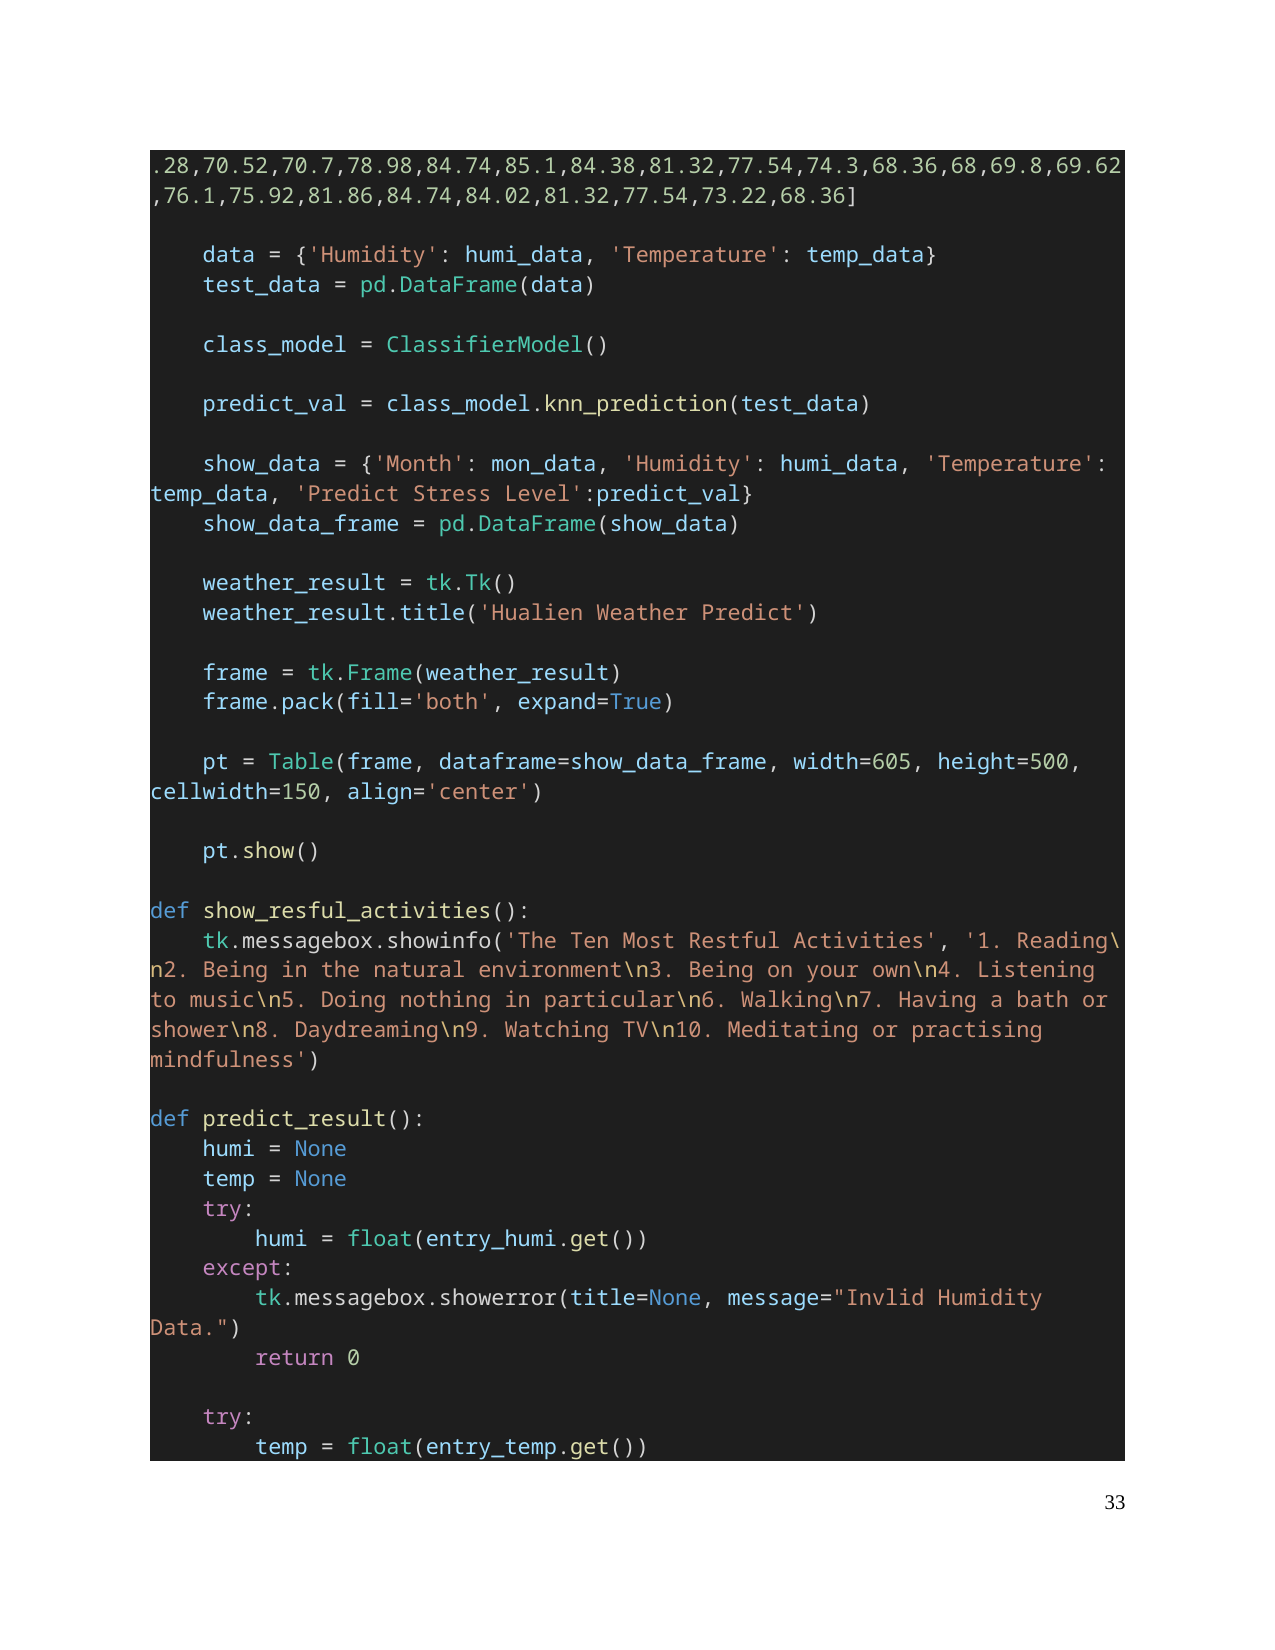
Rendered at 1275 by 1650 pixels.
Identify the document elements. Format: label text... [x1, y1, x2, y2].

text humi = None [150, 1133, 1125, 1163]
text def show_resful_activities(): [150, 895, 1125, 924]
text def predict_result(): [150, 1103, 1125, 1133]
text data = {'Humidity': humi_data, 'Temperature': temp_data} [150, 239, 1125, 269]
text tk.messagebox.showerror(title=None, message="Invlid Humidity Data.") [150, 1282, 1125, 1342]
text humi = float(entry_humi.get()) [150, 1222, 1125, 1252]
text class_model = ClassifierModel() [150, 329, 1125, 358]
text frame.pack(fill='both', expand=True) [150, 686, 1125, 716]
text return 0 [150, 1342, 1125, 1371]
text weather_result = tk.Tk() [150, 567, 1125, 597]
text pt.show() [150, 835, 1125, 865]
text try: [150, 1401, 1125, 1431]
text weather_result.title('Hualien Weather Predict') [150, 597, 1125, 627]
text pt = Table(frame, dataframe=show_data_frame, width=605, height=500, cellwidth=150, align='center') [150, 746, 1125, 805]
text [150, 150, 1125, 209]
text temp = float(entry_temp.get()) [150, 1431, 1125, 1461]
text temp = None [150, 1163, 1125, 1193]
text except: [150, 1252, 1125, 1282]
text test_data = pd.DataFrame(data) [150, 269, 1125, 299]
text show_data = {'Month': mon_data, 'Humidity': humi_data, 'Temperature': temp_data, 'Predict Stress Level':predict_val} [150, 448, 1125, 507]
text try: [150, 1193, 1125, 1222]
text frame = tk.Frame(weather_result) [150, 656, 1125, 686]
text show_data_frame = pd.DataFrame(show_data) [150, 507, 1125, 537]
text predict_val = class_model.knn_prediction(test_data) [150, 388, 1125, 418]
text tk.messagebox.showinfo('The Ten Most Restful Activities', '1. Reading\n2. Being in the natural environment\n3. Being on your own\n4. Listening to music\n5. Doing nothing in particular\n6. Walking\n7. Having a bath or shower\n8. Daydreaming\n9. Watching TV\n10. Meditating or practising mindfulness') [150, 924, 1125, 1073]
